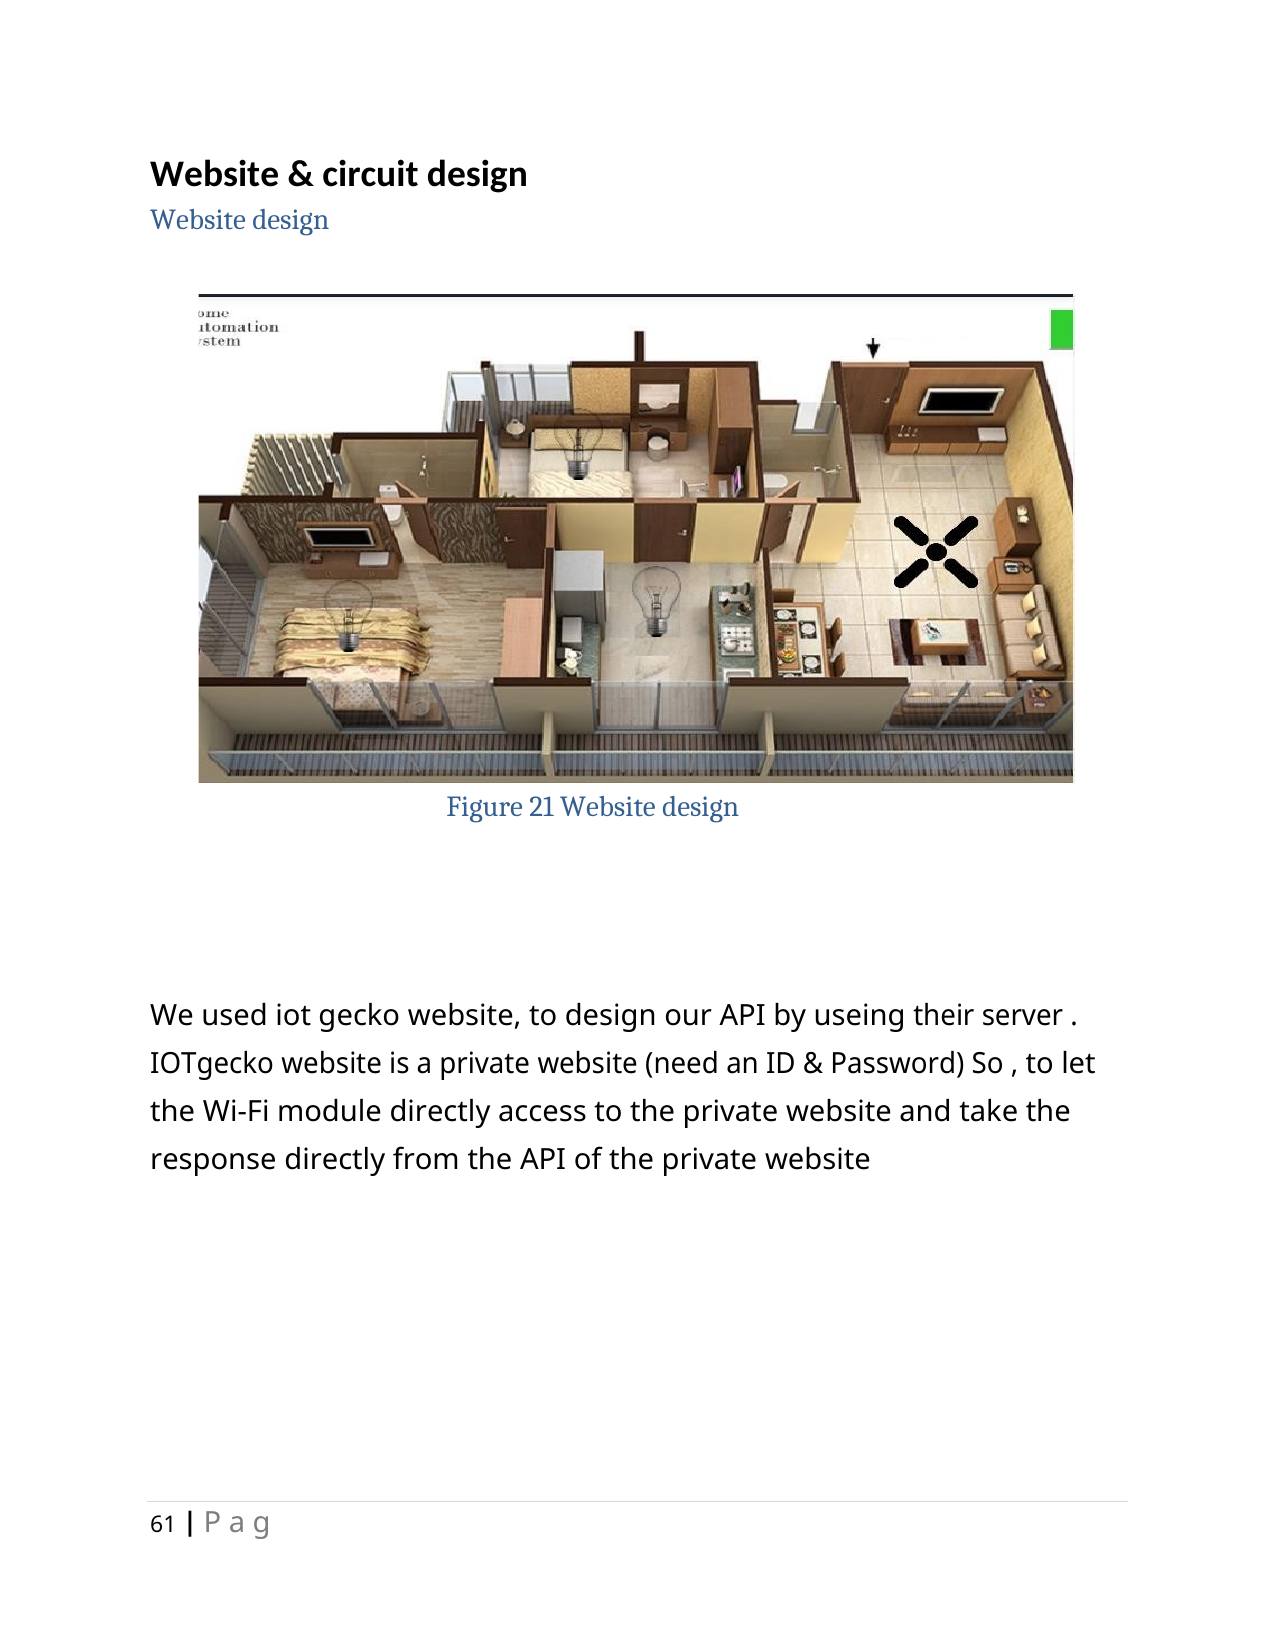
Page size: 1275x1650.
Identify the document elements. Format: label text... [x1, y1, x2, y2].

text Figure 21 Website design [446, 297, 1235, 823]
picture [198, 294, 1075, 783]
subtitle Website & circuit design [150, 150, 1235, 196]
text We used iot gecko website, to design our API by useing their server . IOTgecko website is a private website (need an ID & Password) So , to let the Wi-Fi module directly access to the private website and take the response directly from the API of the private website [150, 994, 1117, 1178]
text Website design [150, 203, 1235, 236]
